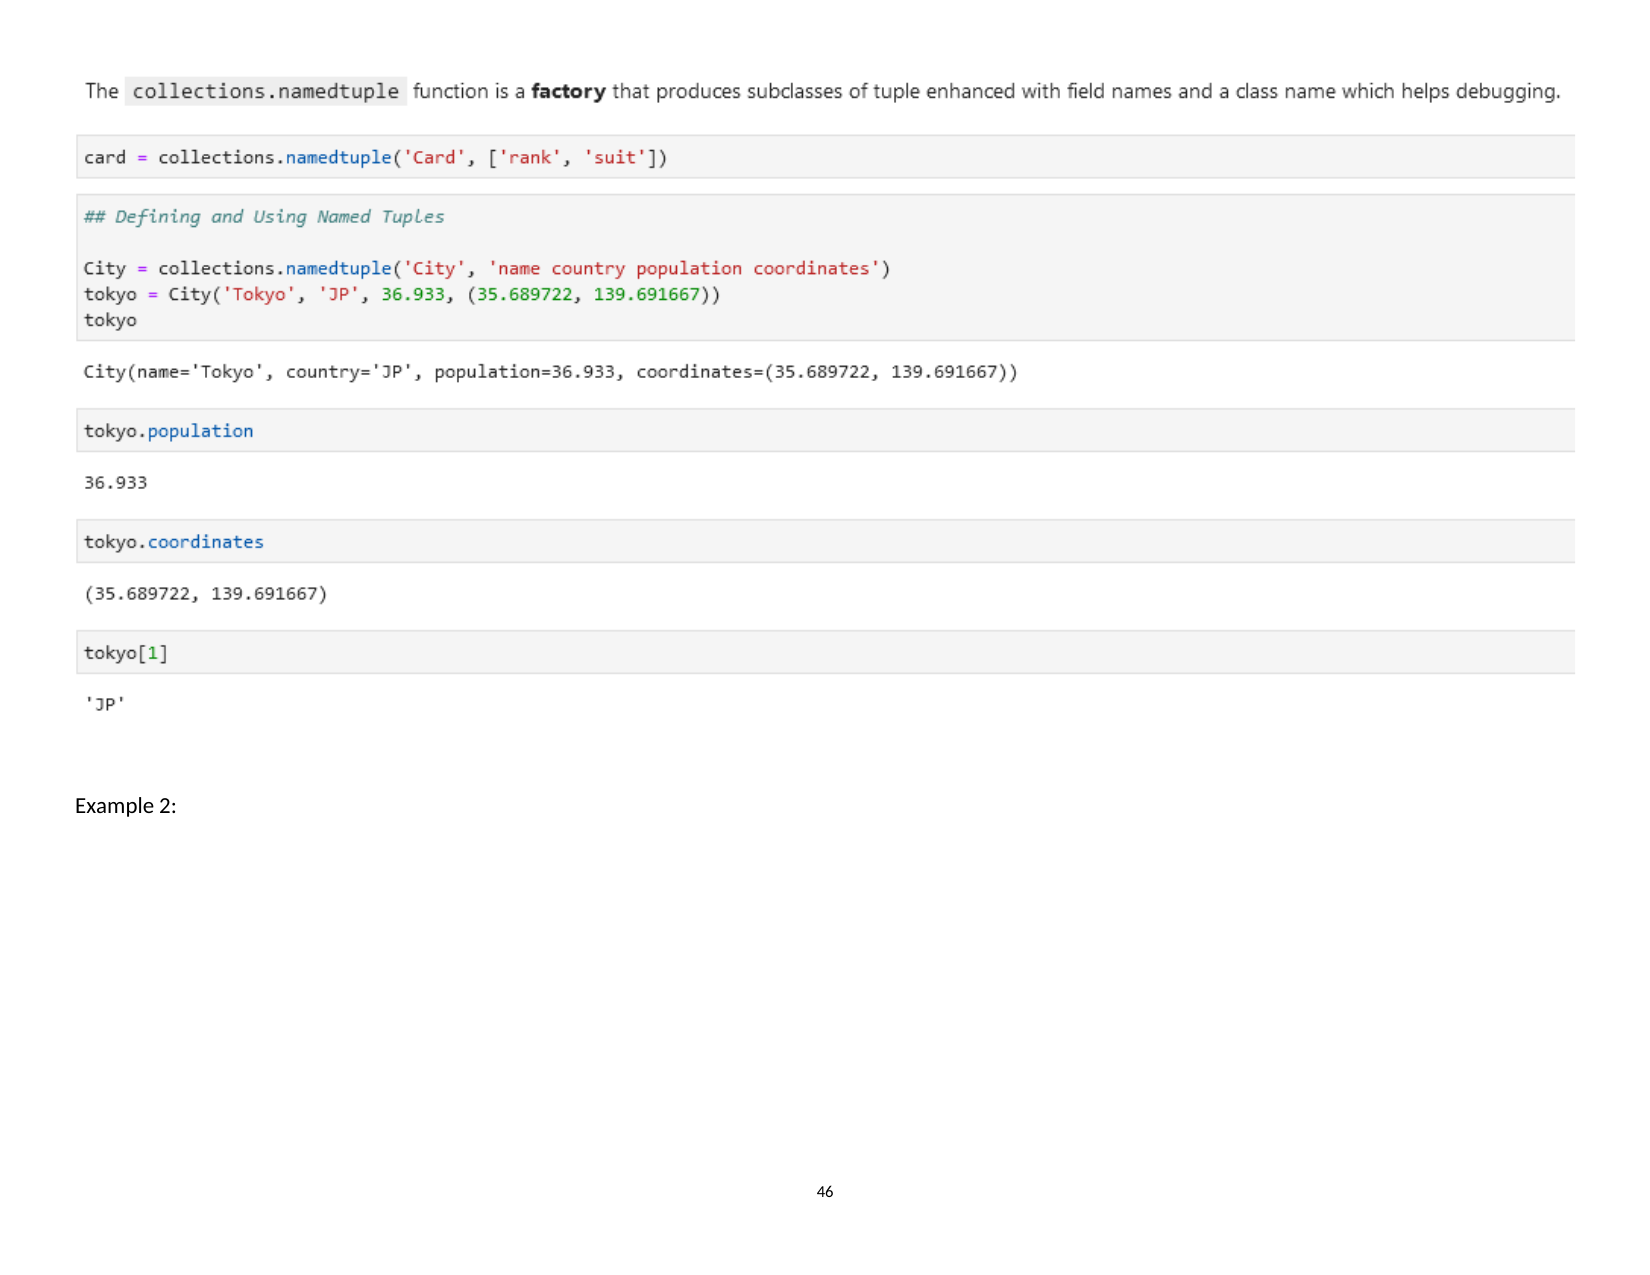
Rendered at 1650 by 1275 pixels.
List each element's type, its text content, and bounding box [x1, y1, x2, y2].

text Example 2: [75, 791, 1575, 819]
picture [75, 75, 1575, 726]
